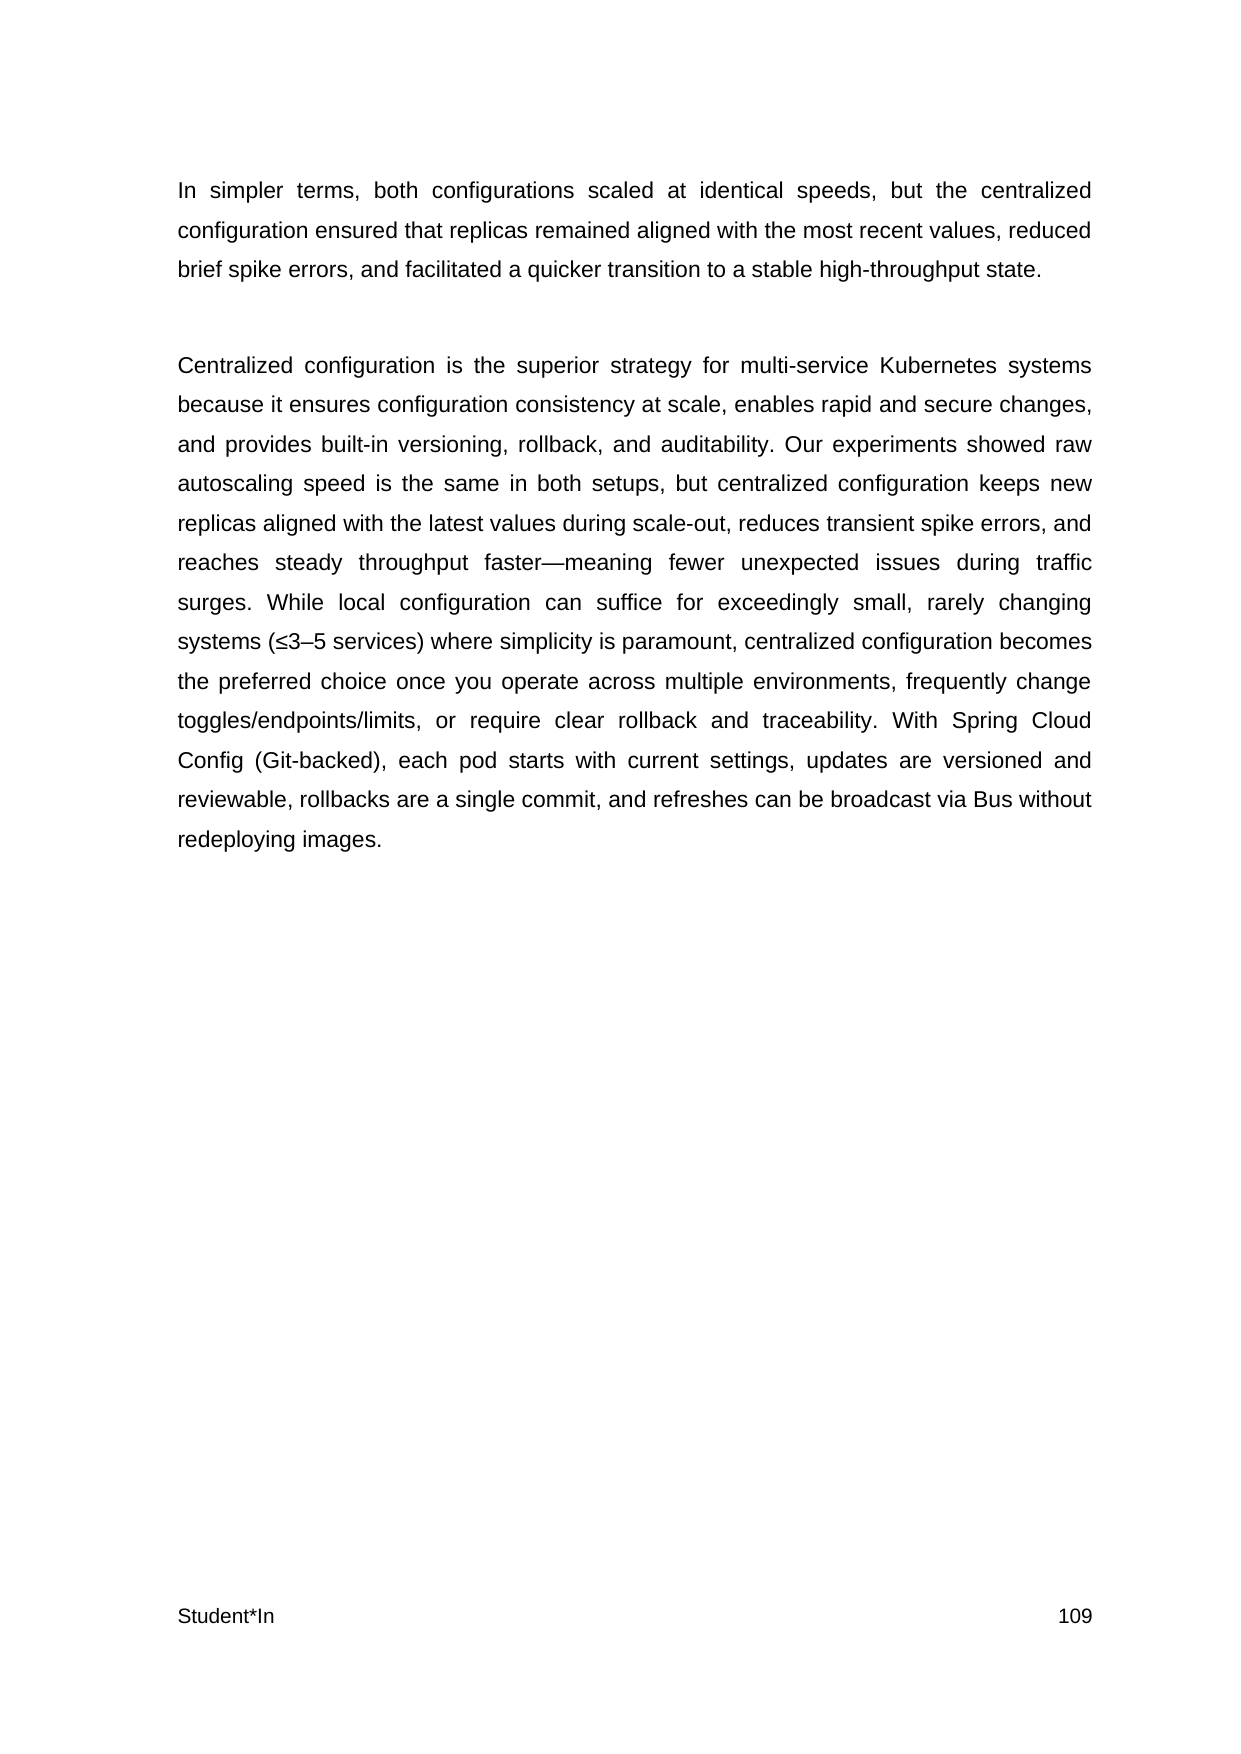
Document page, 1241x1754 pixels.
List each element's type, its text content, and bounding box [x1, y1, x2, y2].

text In simpler terms, both configurations scaled at identical speeds, but the centralized configuration ensured that replicas remained aligned with the most recent values, reduced brief spike errors, and facilitated a quicker transition to a stable high-throughput state. [177, 177, 1092, 282]
text Centralized configuration is the superior strategy for multi-service Kubernetes systems because it ensures configuration consistency at scale, enables rapid and secure changes, and provides built-in versioning, rollback, and auditability. Our experiments showed raw autoscaling speed is the same in both setups, but centralized configuration keeps new replicas aligned with the latest values during scale-out, reduces transient spike errors, and reaches steady throughput faster—meaning fewer unexpected issues during traffic surges. While local configuration can suffice for exceedingly small, rarely changing systems (≤3–5 services) where simplicity is paramount, centralized configuration becomes the preferred choice once you operate across multiple environments, frequently change toggles/endpoints/limits, or require clear rollback and traceability. With Spring Cloud Config (Git-backed), each pod starts with current settings, updates are versioned and reviewable, rollbacks are a single commit, and refreshes can be broadcast via Bus without redeploying images. [177, 352, 1092, 852]
